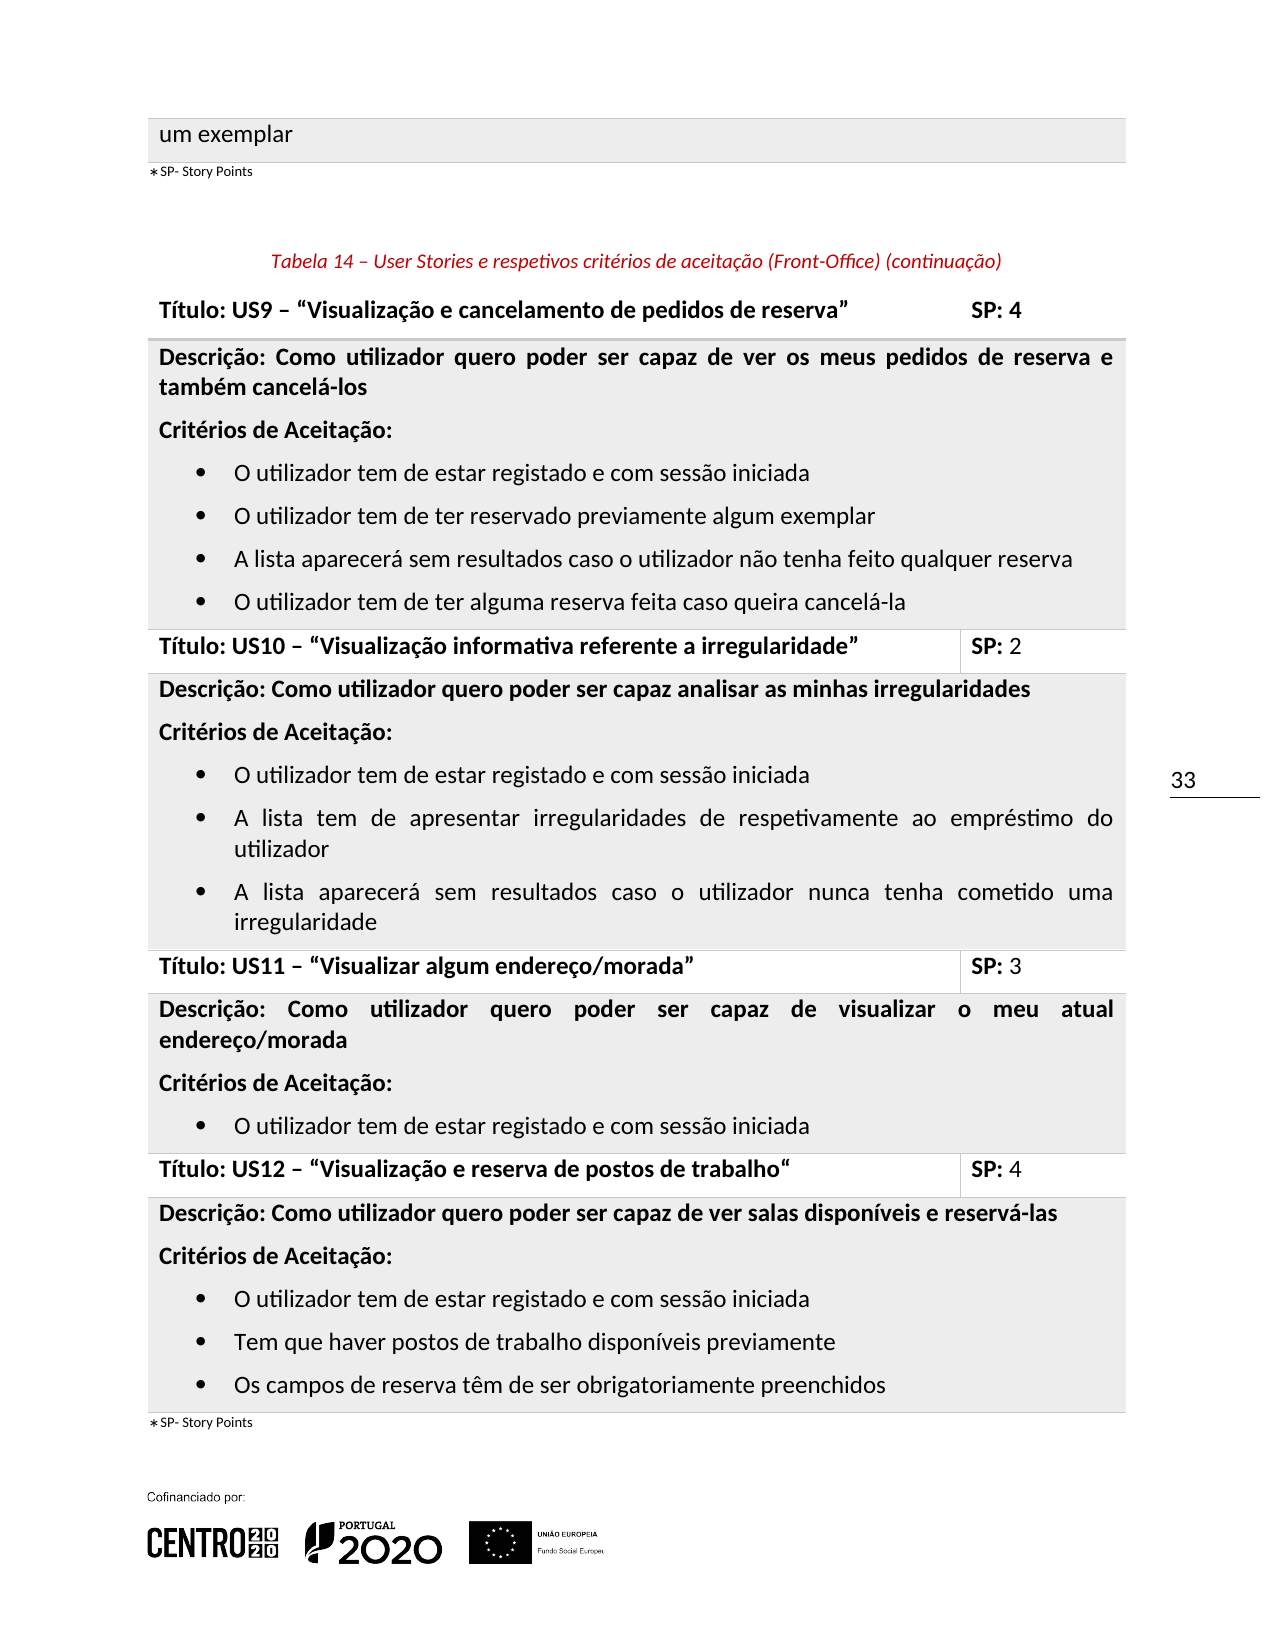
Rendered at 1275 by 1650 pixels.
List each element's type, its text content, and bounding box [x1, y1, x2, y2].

table_cell Título: US10 – “Visualização informativa referente a irregularidade” [148, 630, 960, 673]
text Tabela – User Stories e respetivos critérios de aceitação (Front-Office) (continuação) [148, 248, 1127, 274]
table_header Título: US9 – “Visualização e cancelamento de pedidos de reserva” [148, 295, 960, 337]
table_header SP: 4 [960, 295, 1126, 337]
table_cell SP: 3 [961, 951, 1126, 993]
table_cell Descrição: Como utilizador quero poder ser capaz analisar as minhas irregularidades Critérios de Aceitação: O utilizador tem de estar registado e com sessão iniciada A lista tem de apresentar irregularidades de respetivamente ao empréstimo do utilizador A lista aparecerá sem resultados caso o utilizador nunca tenha cometido uma irregularidade [148, 674, 1126, 949]
table_cell Descrição: Como utilizador quero poder ser capaz de visualizar o meu atual endereço/morada Critérios de Aceitação: O utilizador tem de estar registado e com sessão iniciada [148, 994, 1126, 1153]
table_cell SP: 2 [961, 630, 1126, 673]
table_cell Título: US11 – “Visualizar algum endereço/morada” [148, 951, 960, 993]
table_cell Descrição: Como utilizador quero poder ser capaz de ver os meus pedidos de reserva e também cancelá-los Critérios de Aceitação: O utilizador tem de estar registado e com sessão iniciada O utilizador tem de ter reservado previamente algum exemplar A lista aparecerá sem resultados caso o utilizador não tenha feito qualquer reserva O utilizador tem de ter alguma reserva feita caso queira cancelá-la [148, 341, 1126, 629]
picture [147, 1492, 605, 1564]
text *SP- Story Points [148, 162, 1127, 193]
table_cell Título: US12 – “Visualização e reserva de postos de trabalho“ [148, 1154, 960, 1197]
text *SP- Story Points [148, 1413, 1127, 1443]
table_cell Descrição: Como utilizador quero poder ser capaz de ver salas disponíveis e reservá-las Critérios de Aceitação: O utilizador tem de estar registado e com sessão iniciada Tem que haver postos de trabalho disponíveis previamente Os campos de reserva têm de ser obrigatoriamente preenchidos [148, 1198, 1126, 1412]
table_cell SP: 4 [961, 1154, 1126, 1197]
